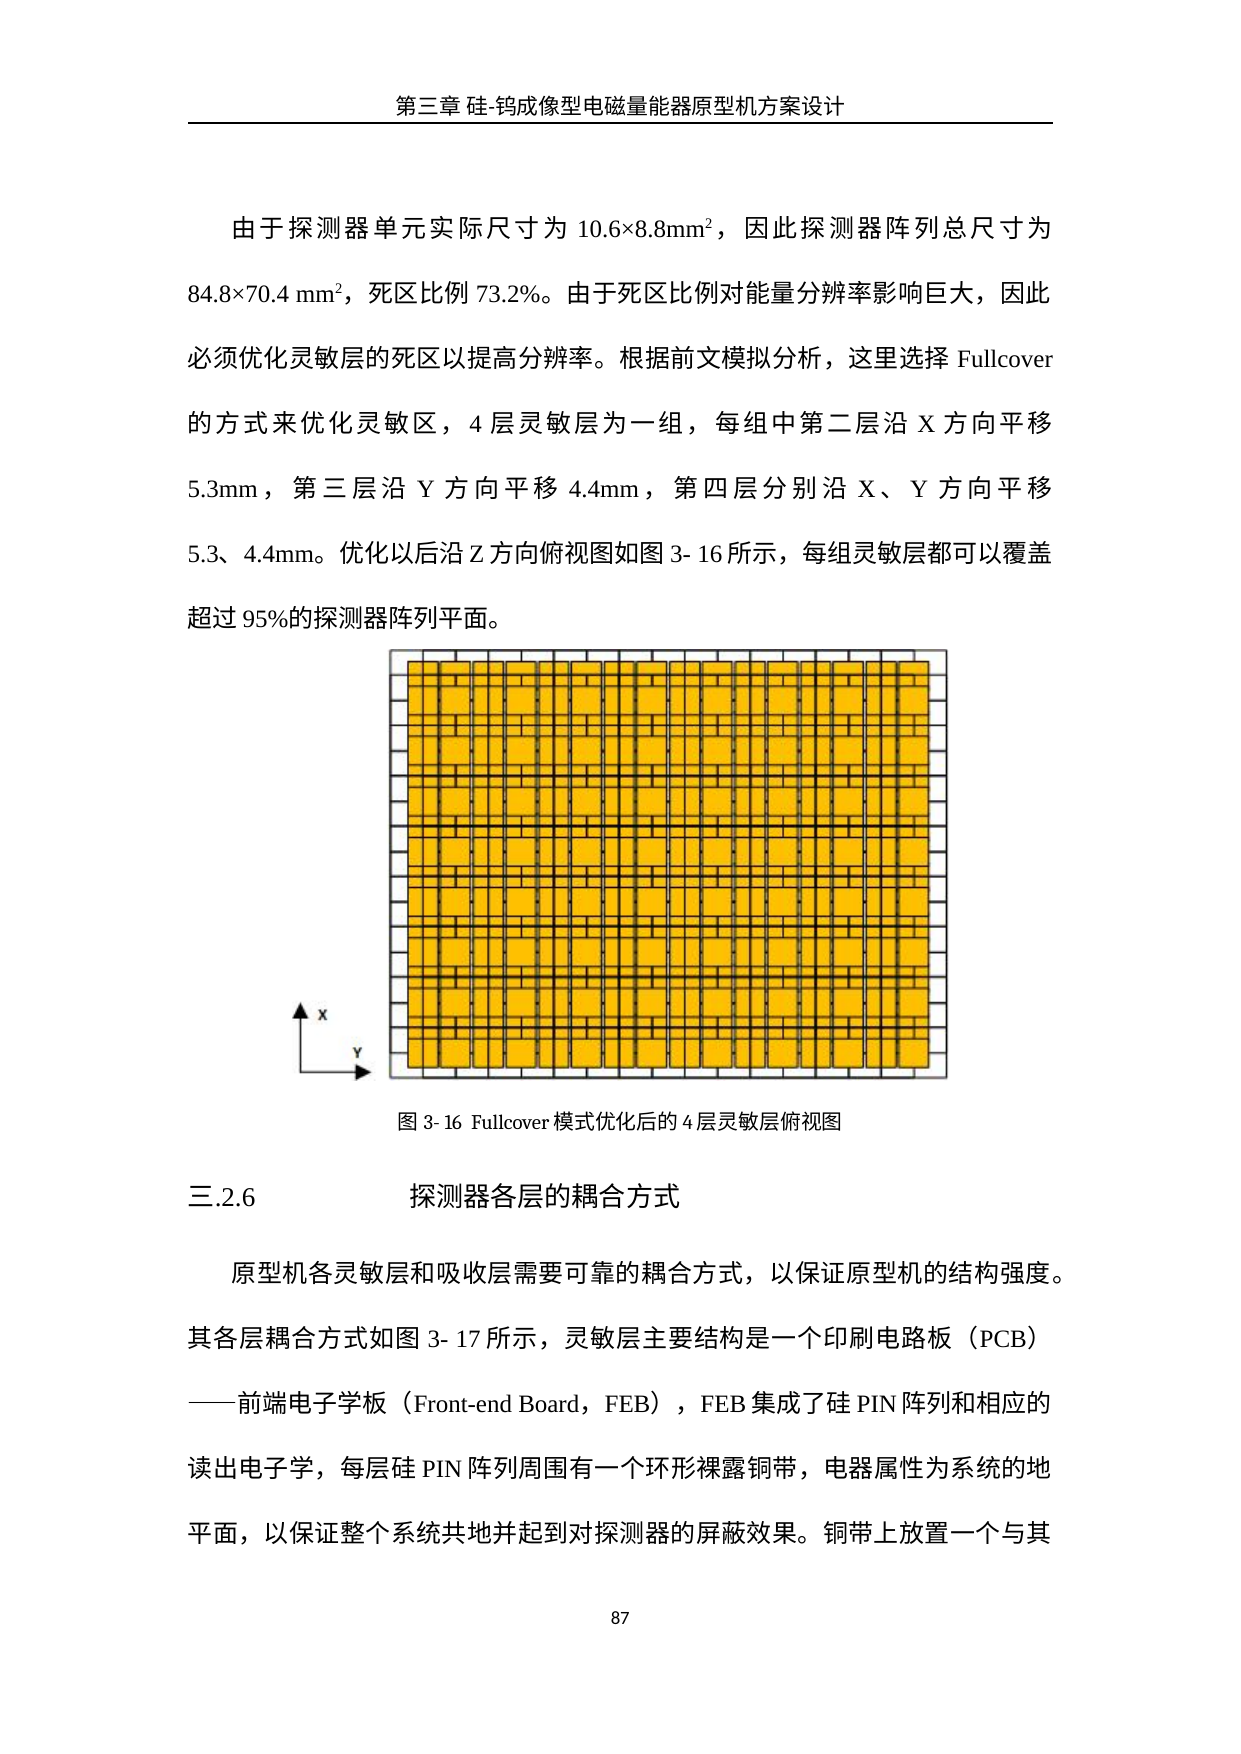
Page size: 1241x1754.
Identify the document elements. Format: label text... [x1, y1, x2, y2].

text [187, 1239, 1053, 1564]
text 图 3- 16 Fullcover模式优化后的4层灵敏层俯视图 [187, 1104, 1053, 1137]
subtitle 探测器各层的耦合方式 [187, 1162, 1053, 1227]
picture [291, 649, 949, 1081]
text 由于探测器单元实际尺寸为10.6×8.8mm2，因此探测器阵列总尺寸为84.8×70.4 mm2，死区比例73.2%。由于死区比例对能量分辨率影响巨大，因此必须优化灵敏层的死区以提高分辨率。根据前文模拟分析，这里选择Fullcover的方式来优化灵敏区，4层灵敏层为一组，每组中第二层沿X方向平移5.3mm，第三层沿Y方向平移4.4mm，第四层分别沿X、Y方向平移5.3、4.4mm。优化以后沿Z方向俯视图如图 3- 16所示，每组灵敏层都可以覆盖超过95%的探测器阵列平面。 [187, 194, 1053, 649]
